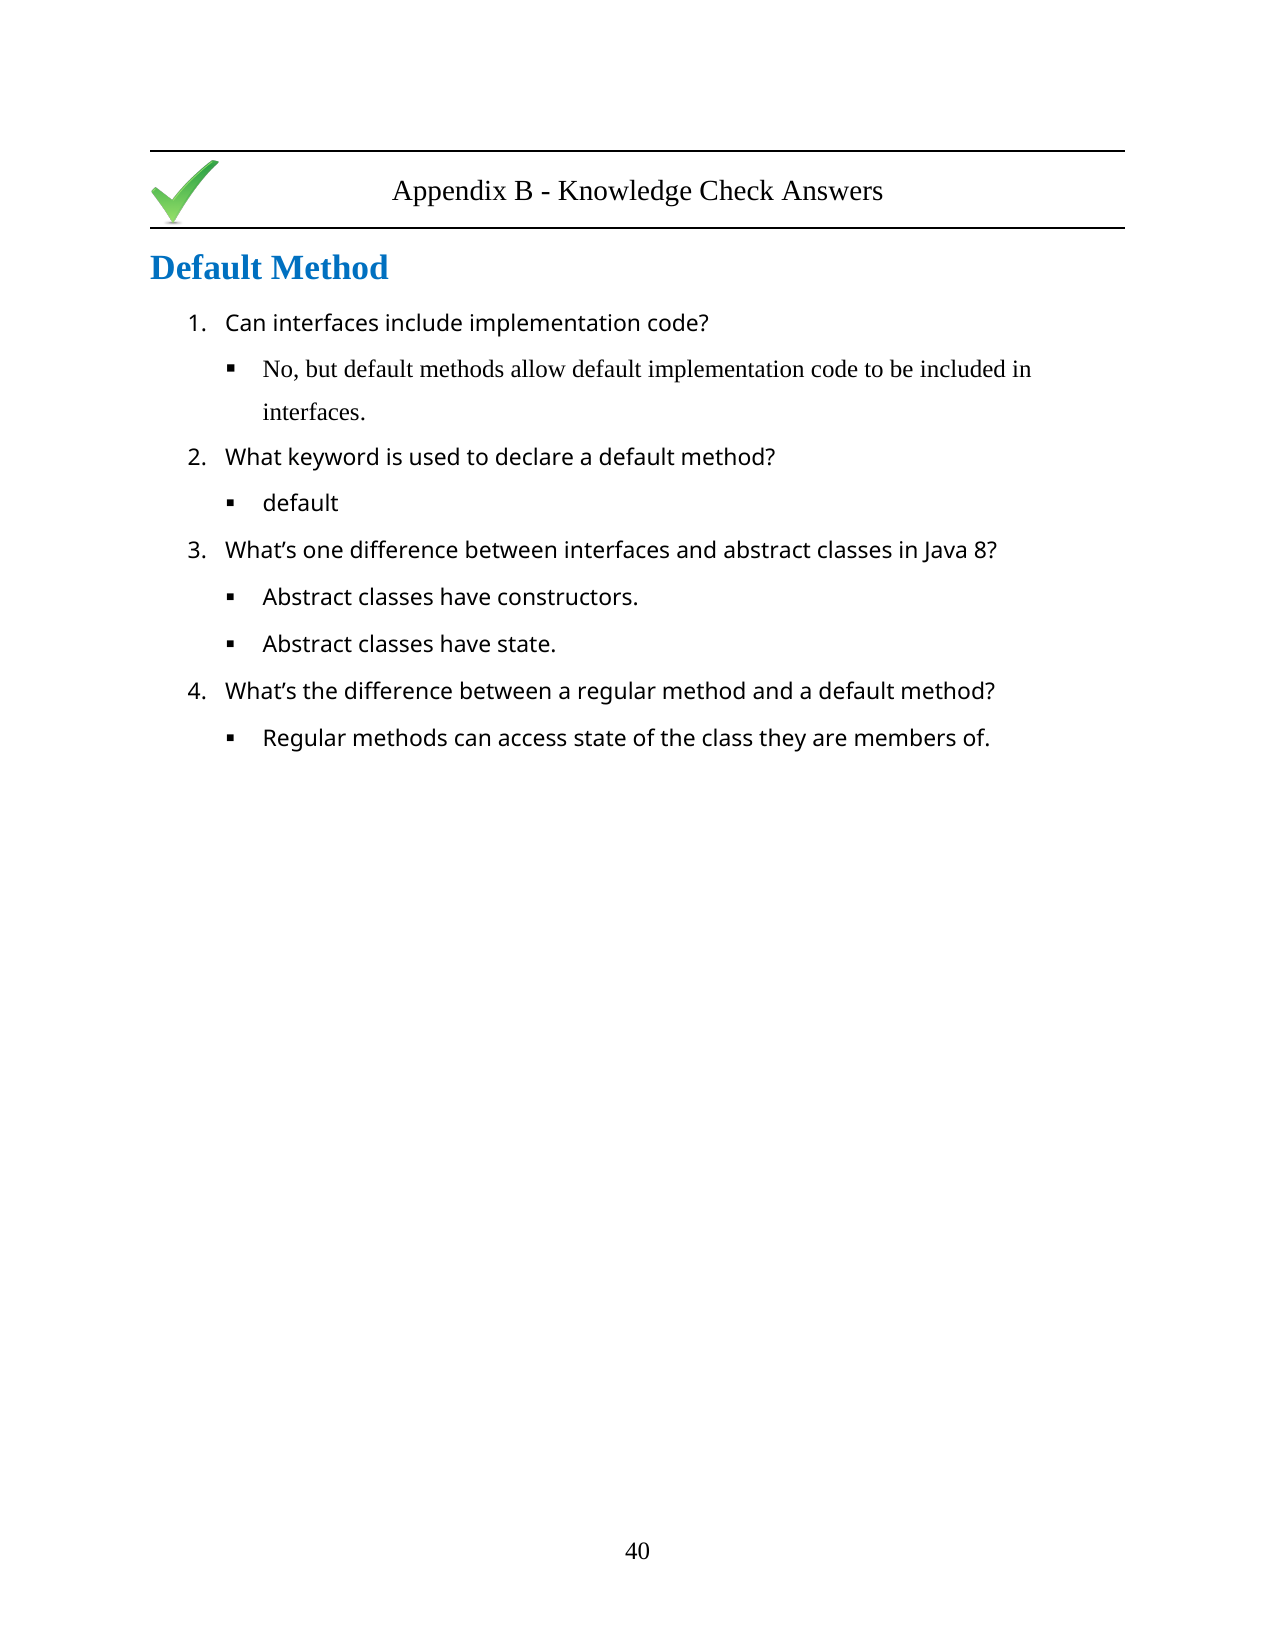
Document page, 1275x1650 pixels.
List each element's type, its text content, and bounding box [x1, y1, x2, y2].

list default [225, 487, 1125, 519]
list What’s the difference between a regular method and a default method? [187, 675, 1125, 706]
list Can interfaces include implementation code? [187, 307, 1125, 339]
list No, but default methods allow default implementation code to be included in interfaces. [225, 354, 1125, 426]
list Abstract classes have state. [225, 628, 1125, 659]
subtitle Default Method [150, 246, 1125, 287]
list Abstract classes have constructors. [225, 581, 1125, 612]
list What’s one difference between interfaces and abstract classes in Java 8? [187, 534, 1125, 566]
list Regular methods can access state of the class they are members of. [225, 722, 1125, 753]
picture [151, 160, 219, 226]
list What keyword is used to declare a default method? [187, 441, 1125, 472]
text Appendix B - Knowledge Check Answers [150, 152, 1125, 227]
